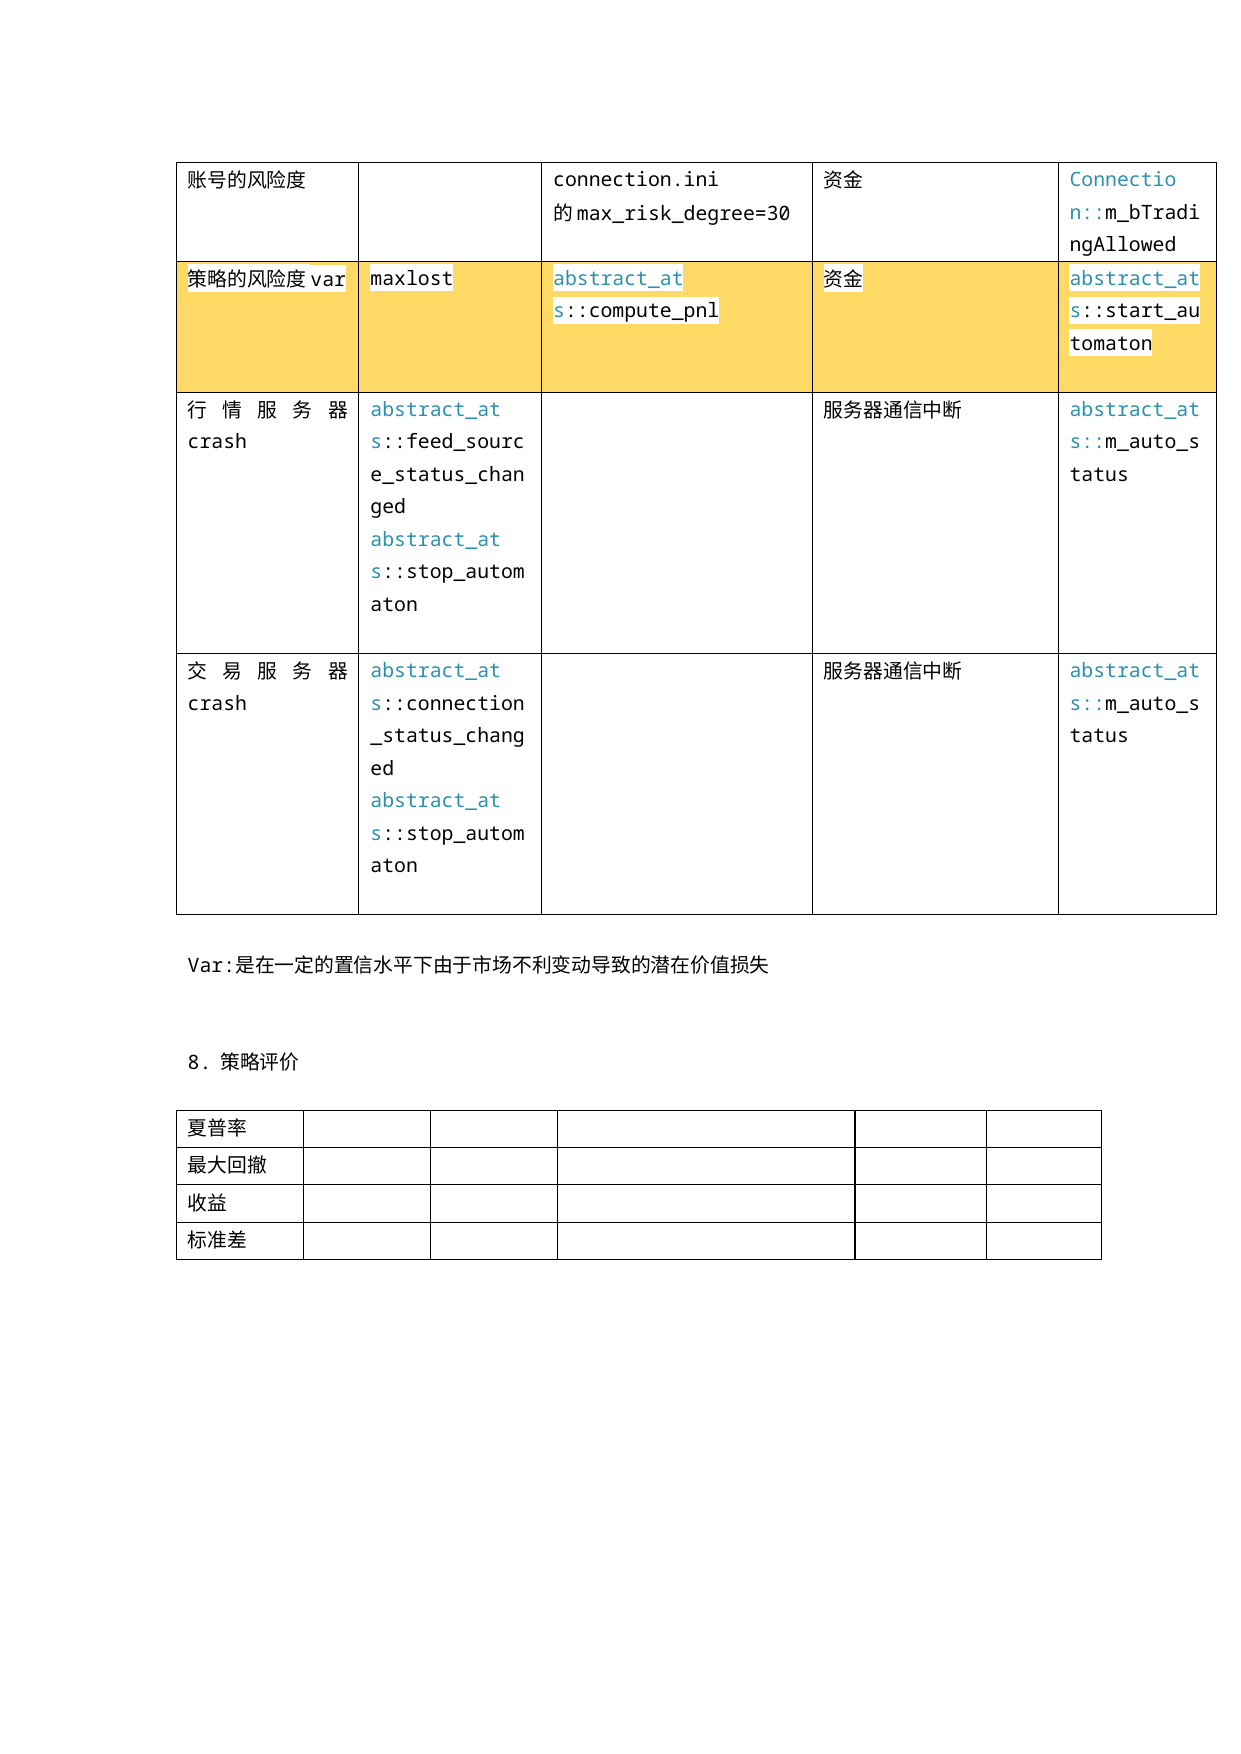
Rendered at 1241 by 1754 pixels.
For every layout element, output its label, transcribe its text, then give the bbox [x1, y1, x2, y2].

table_cell [304, 1185, 430, 1222]
table_cell maxlost [359, 262, 541, 392]
table_cell abstract_ats::feed_source_status_changed abstract_ats::stop_automaton [359, 393, 541, 653]
table_cell [987, 1148, 1101, 1184]
table_cell [558, 1223, 854, 1259]
table_cell [856, 1185, 986, 1222]
table_cell [856, 1223, 986, 1259]
table_cell [558, 1148, 854, 1184]
table_cell [431, 1185, 557, 1222]
table_cell abstract_ats::compute_pnl [542, 262, 812, 392]
table_header [987, 1111, 1101, 1147]
table_cell [304, 1223, 430, 1259]
list 策略评价 [187, 1045, 1053, 1077]
table_cell [987, 1185, 1101, 1222]
table_cell 标准差 [177, 1223, 303, 1259]
table_header [558, 1111, 854, 1147]
table_cell 收益 [177, 1185, 303, 1222]
table_cell [304, 1148, 430, 1184]
table_cell 账号的风险度 [177, 163, 358, 261]
table_cell 服务器通信中断 [813, 393, 1058, 653]
table_header [856, 1111, 986, 1147]
table_cell 资金 [813, 262, 1058, 392]
table_cell connection.ini 的max_risk_degree=30 [542, 163, 812, 261]
table_cell 行情服务器crash [177, 393, 358, 653]
table_cell 最大回撤 [177, 1148, 303, 1184]
table_cell abstract_ats::start_automaton [1059, 262, 1216, 392]
table_cell abstract_ats::connection_status_changed abstract_ats::stop_automaton [359, 654, 541, 914]
table_cell abstract_ats::m_auto_status [1059, 393, 1216, 653]
table_cell [987, 1223, 1101, 1259]
table_cell [542, 393, 812, 653]
table_cell 资金 [813, 163, 1058, 261]
table_header [431, 1111, 557, 1147]
table_cell [359, 163, 541, 261]
table_header [304, 1111, 430, 1147]
table_cell [542, 654, 812, 914]
table_header 夏普率 [177, 1111, 303, 1147]
table_cell abstract_ats::m_auto_status [1059, 654, 1216, 914]
table_cell 策略的风险度var [177, 262, 358, 392]
table_cell 服务器通信中断 [813, 654, 1058, 914]
table_cell [431, 1148, 557, 1184]
table_cell [856, 1148, 986, 1184]
table_cell Connection::m_bTradingAllowed [1059, 163, 1216, 261]
table_cell [431, 1223, 557, 1259]
list Var:是在一定的置信水平下由于市场不利变动导致的潜在价值损失 [187, 947, 1053, 980]
table_cell 交易服务器crash [177, 654, 358, 914]
table_cell [558, 1185, 854, 1222]
